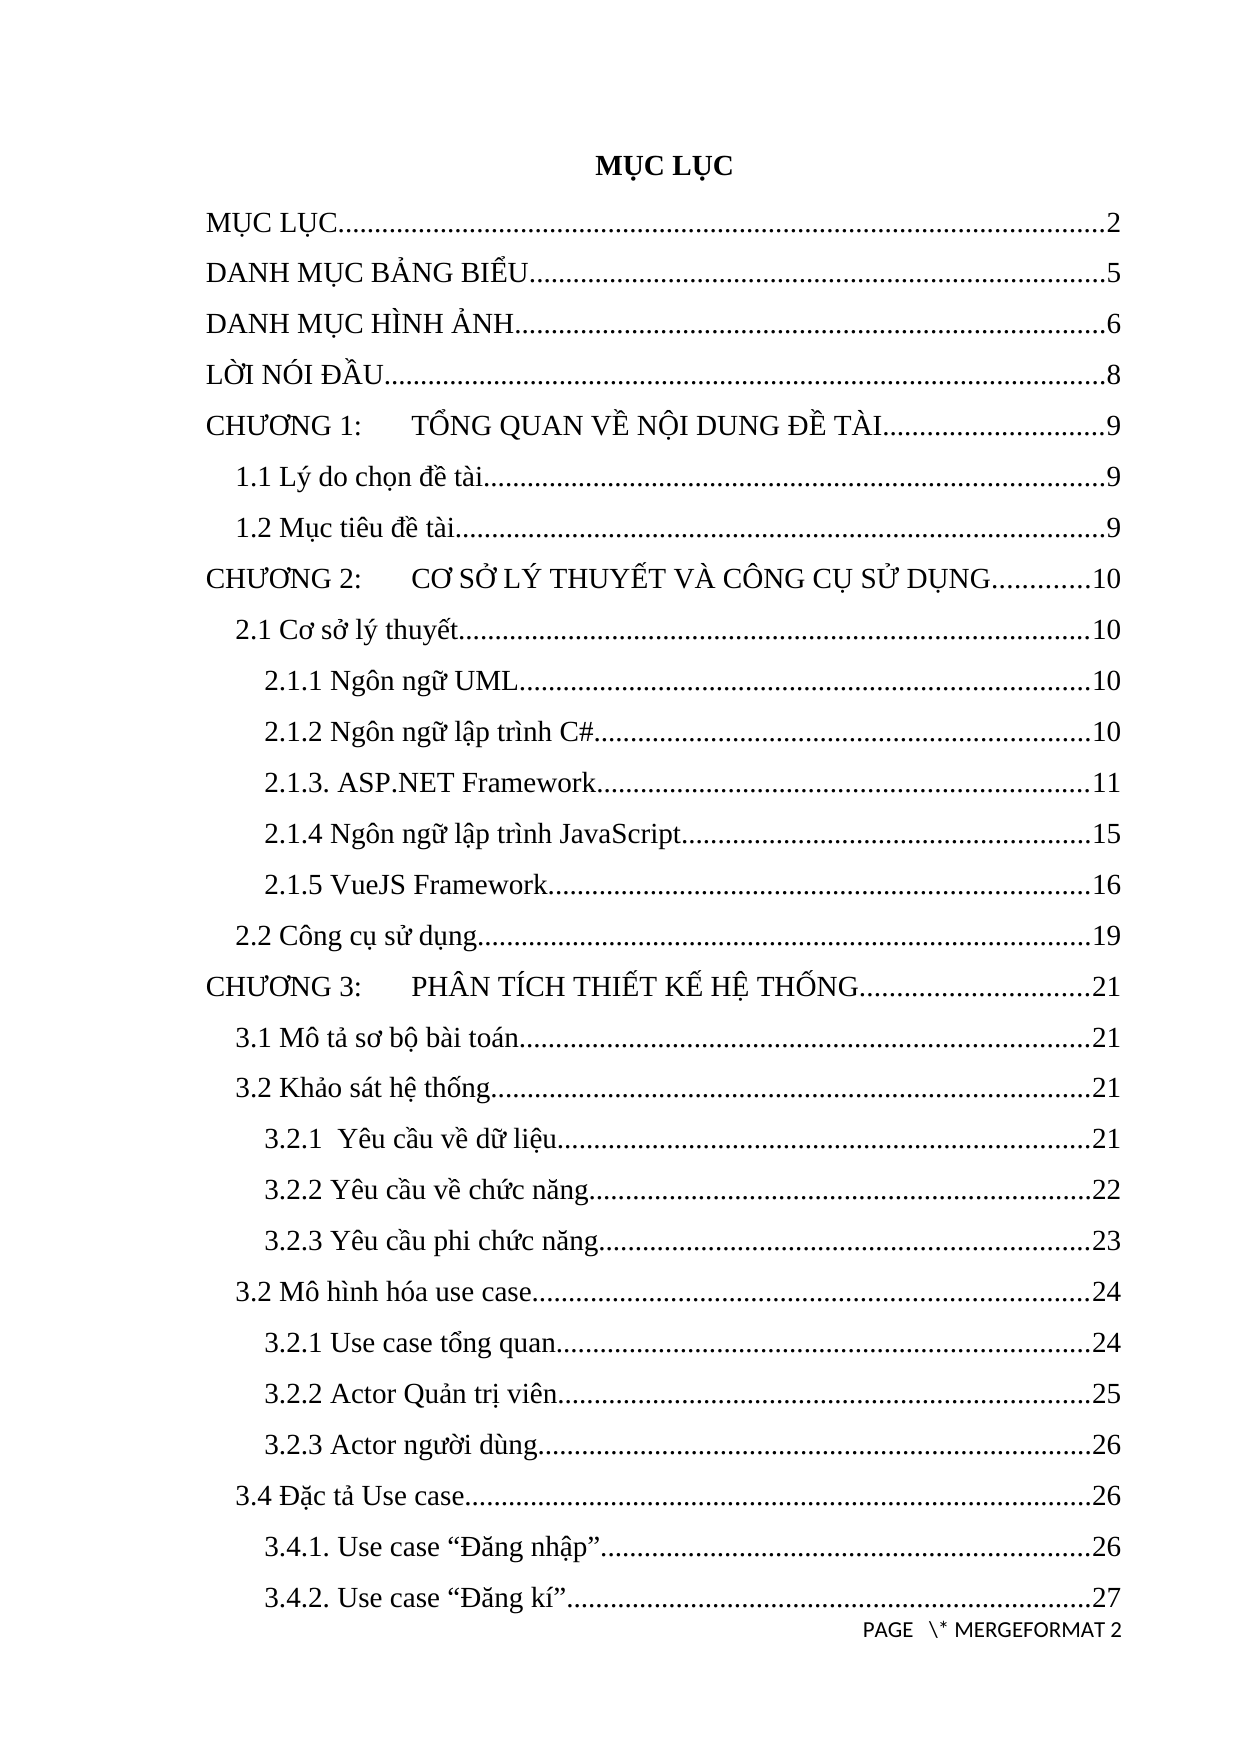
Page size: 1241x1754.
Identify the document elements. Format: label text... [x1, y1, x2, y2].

text 1.1 Lý do chọn đề tài 9 [235, 459, 1122, 493]
text 3.2.1 Use case tổng quan 24 [264, 1325, 1122, 1359]
text 3.2.3 Actor người dùng 26 [264, 1427, 1122, 1461]
text DANH MỤC HÌNH ẢNH 6 [206, 307, 1122, 340]
text 3.2.2 Actor Quản trị viên 25 [264, 1376, 1122, 1410]
text 3.2.1 Yêu cầu về dữ liệu 21 [264, 1122, 1122, 1155]
text 1.2 Mục tiêu đề tài 9 [235, 510, 1122, 544]
text 2.1.1 Ngôn ngữ UML 10 [264, 663, 1122, 697]
text 2.1.5 VueJS Framework 16 [264, 867, 1122, 900]
text 3.2.3 Yêu cầu phi chức năng 23 [264, 1223, 1122, 1257]
text 3.2.2 Yêu cầu về chức năng 22 [264, 1172, 1122, 1206]
text 2.1.2 Ngôn ngữ lập trình C# 10 [264, 714, 1122, 748]
text LỜI NÓI ĐẦU 8 [206, 357, 1122, 391]
text 3.4.2. Use case “Đăng kí” 27 [264, 1580, 1122, 1613]
text 3.4.1. Use case “Đăng nhập” 26 [264, 1529, 1122, 1563]
text CHƯƠNG 1: TỔNG QUAN VỀ NỘI DUNG ĐỀ TÀI 9 [206, 408, 1122, 442]
text 3.1 Mô tả sơ bộ bài toán 21 [235, 1020, 1122, 1053]
text CHƯƠNG 2: CƠ SỞ LÝ THUYẾT VÀ CÔNG CỤ SỬ DỤNG 10 [206, 561, 1122, 595]
text 3.2 Khảo sát hệ thống 21 [235, 1071, 1122, 1104]
text DANH MỤC BẢNG BIỂU 5 [206, 256, 1122, 289]
text MỤC LỤC 2 [206, 205, 1122, 238]
text 2.2 Công cụ sử dụng 19 [235, 918, 1122, 951]
text 2.1.4 Ngôn ngữ lập trình JavaScript 15 [264, 816, 1122, 849]
text 2.1.3. ASP.NET Framework 11 [264, 765, 1122, 798]
subtitle MỤC LỤC [207, 148, 1122, 181]
text CHƯƠNG 3: PHÂN TÍCH THIẾT KẾ HỆ THỐNG 21 [206, 969, 1122, 1002]
text 3.2 Mô hình hóa use case 24 [235, 1274, 1122, 1308]
text 3.4 Đặc tả Use case 26 [235, 1478, 1122, 1512]
text 2.1 Cơ sở lý thuyết 10 [235, 612, 1122, 646]
